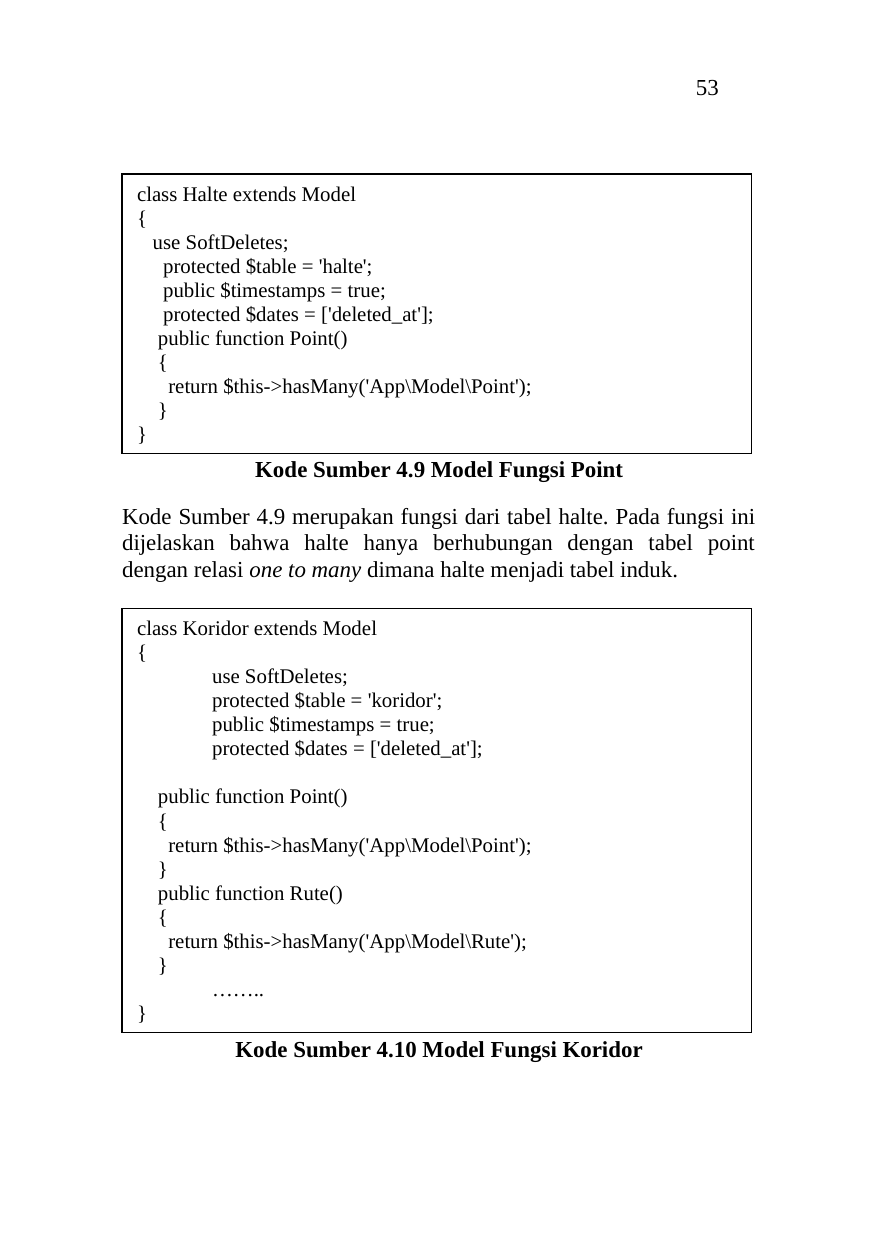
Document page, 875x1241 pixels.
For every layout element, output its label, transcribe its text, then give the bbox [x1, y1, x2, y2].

text Kode Sumber 4.9 merupakan fungsi dari tabel halte. Pada fungsi ini dijelaskan bahwa halte hanya berhubungan dengan tabel point dengan relasi one to many dimana halte menjadi tabel induk. [122, 503, 756, 582]
